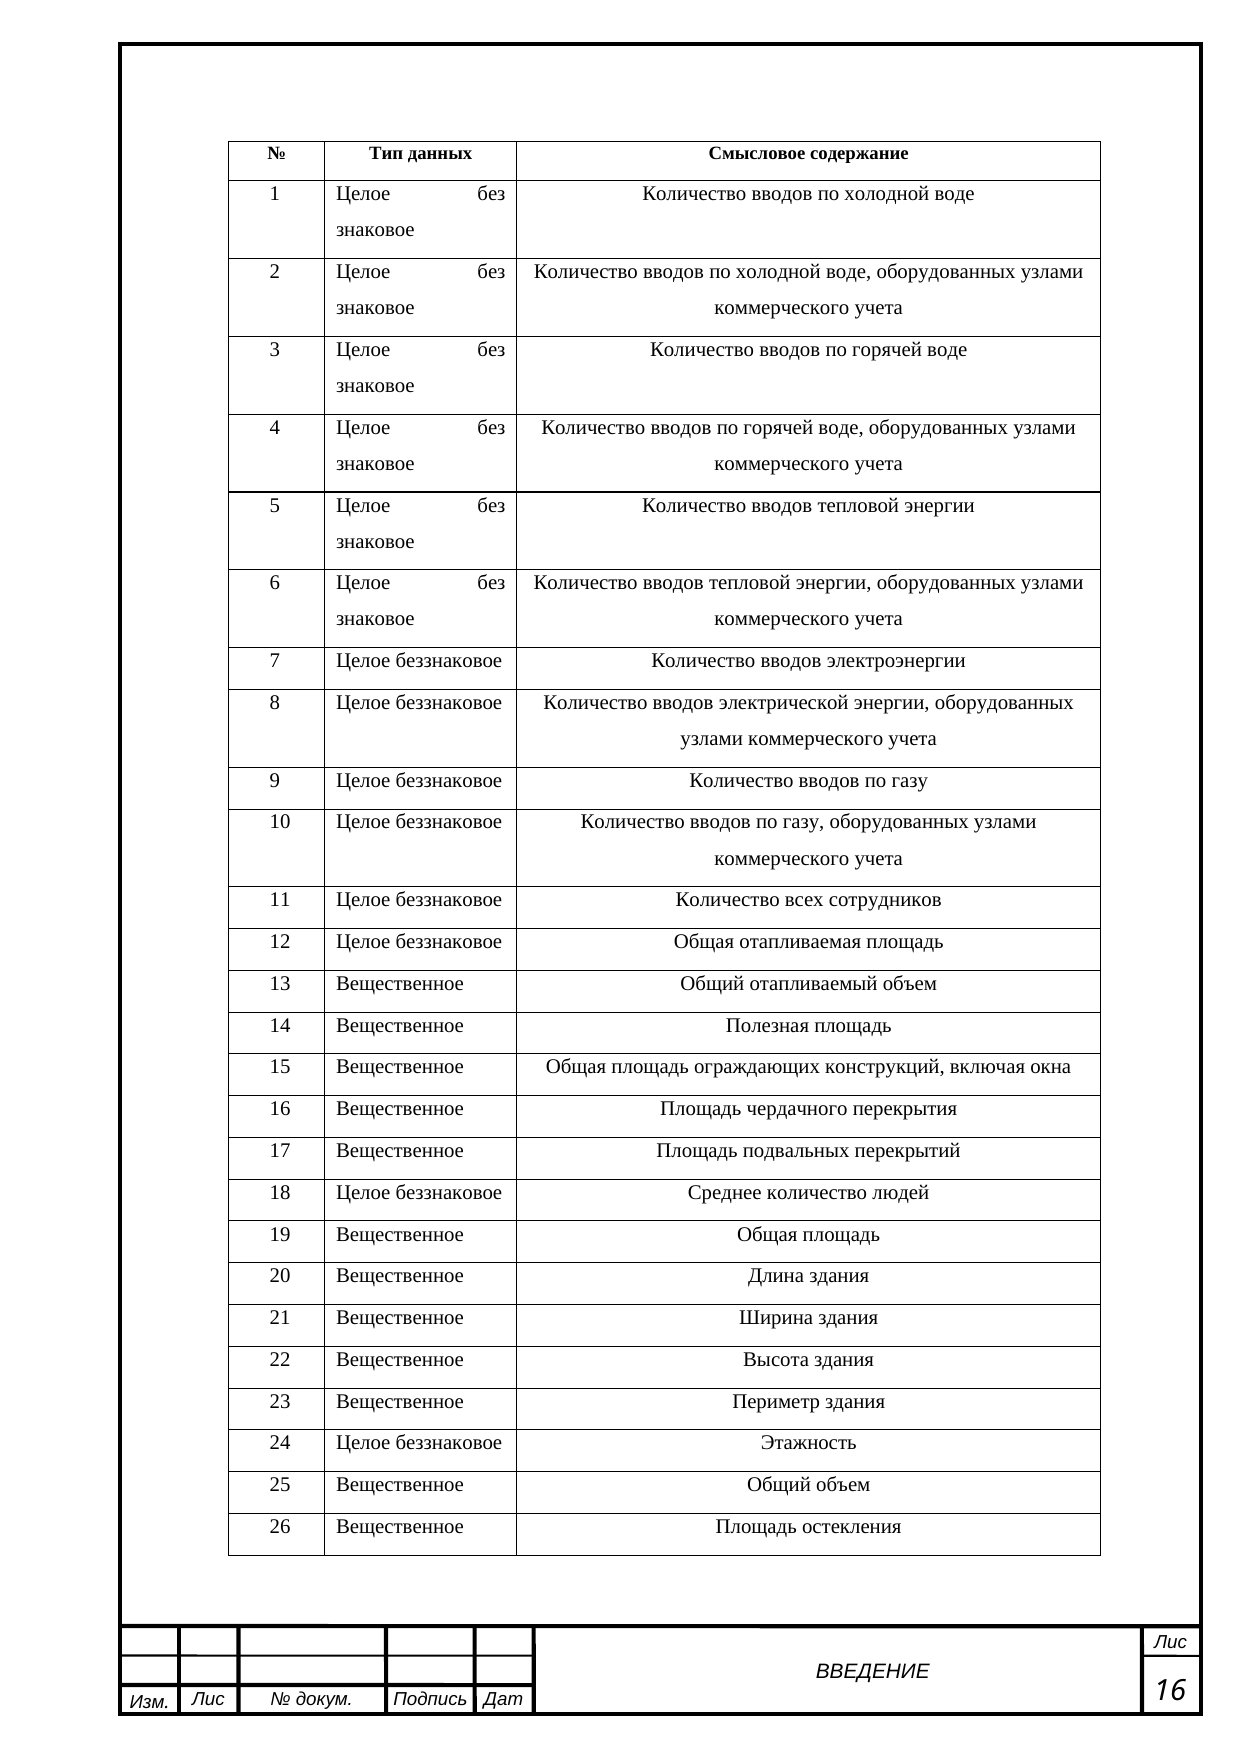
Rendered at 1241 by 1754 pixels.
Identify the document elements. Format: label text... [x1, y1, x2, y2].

table_cell Количество вводов тепловой энергии, оборудованных узлами коммерческого учета [517, 570, 1100, 647]
table_cell Целое беззнаковое [325, 810, 516, 886]
table_cell 26 [229, 1514, 324, 1554]
table_cell Общий объем [517, 1472, 1100, 1513]
table_cell Вещественное [325, 971, 516, 1012]
table_cell Целое без знаковое [325, 181, 516, 258]
table_cell 18 [229, 1180, 324, 1220]
table_cell Количество вводов тепловой энергии [517, 493, 1100, 569]
table_cell Общая отапливаемая площадь [517, 929, 1100, 970]
table_cell Общая площадь [517, 1221, 1100, 1262]
table_cell 22 [229, 1347, 324, 1387]
table_cell Целое беззнаковое [325, 648, 516, 689]
table_cell 2 [229, 259, 324, 336]
table_cell Вещественное [325, 1305, 516, 1346]
table_cell Количество вводов по холодной воде, оборудованных узлами коммерческого учета [517, 259, 1100, 336]
table_cell 3 [229, 337, 324, 414]
table_cell 17 [229, 1138, 324, 1179]
table_cell 21 [229, 1305, 324, 1346]
table_cell Целое беззнаковое [325, 1180, 516, 1220]
table_cell Вещественное [325, 1389, 516, 1429]
table_cell Полезная площадь [517, 1013, 1100, 1053]
table_cell 15 [229, 1054, 324, 1095]
table_cell Вещественное [325, 1054, 516, 1095]
table_cell Среднее количество людей [517, 1180, 1100, 1220]
table_cell Общий отапливаемый объем [517, 971, 1100, 1012]
table_cell Целое без знаковое [325, 493, 516, 569]
table_cell Количество вводов по холодной воде [517, 181, 1100, 258]
table_header Тип данных [325, 142, 516, 180]
table_cell 4 [229, 415, 324, 491]
table_cell Целое беззнаковое [325, 768, 516, 808]
table_cell Целое без знаковое [325, 337, 516, 414]
table_cell Общая площадь ограждающих конструкций, включая окна [517, 1054, 1100, 1095]
table_cell 9 [229, 768, 324, 808]
table_cell Целое беззнаковое [325, 690, 516, 767]
table_cell Периметр здания [517, 1389, 1100, 1429]
table_cell 25 [229, 1472, 324, 1513]
table_cell Количество вводов электроэнергии [517, 648, 1100, 689]
table_cell 10 [229, 810, 324, 886]
table_cell Количество вводов по горячей воде [517, 337, 1100, 414]
table_cell Целое без знаковое [325, 570, 516, 647]
table_header № [229, 142, 324, 180]
table_cell Целое беззнаковое [325, 887, 516, 928]
table_cell Площадь остекления [517, 1514, 1100, 1554]
table_cell Количество вводов по газу, оборудованных узлами коммерческого учета [517, 810, 1100, 886]
table_cell Вещественное [325, 1263, 516, 1304]
table_cell 6 [229, 570, 324, 647]
table_cell 12 [229, 929, 324, 970]
table_cell 7 [229, 648, 324, 689]
table_cell Вещественное [325, 1096, 516, 1137]
table_cell 20 [229, 1263, 324, 1304]
table_cell 24 [229, 1430, 324, 1471]
table_cell Площадь подвальных перекрытий [517, 1138, 1100, 1179]
table_cell Ширина здания [517, 1305, 1100, 1346]
table_cell Вещественное [325, 1472, 516, 1513]
table_cell Высота здания [517, 1347, 1100, 1387]
table_cell Вещественное [325, 1221, 516, 1262]
table_cell Целое без знаковое [325, 259, 516, 336]
table_cell 19 [229, 1221, 324, 1262]
table_cell Количество вводов по горячей воде, оборудованных узлами коммерческого учета [517, 415, 1100, 491]
table_cell Длина здания [517, 1263, 1100, 1304]
table_cell Этажность [517, 1430, 1100, 1471]
table_cell Площадь чердачного перекрытия [517, 1096, 1100, 1137]
table_cell 11 [229, 887, 324, 928]
table_cell 14 [229, 1013, 324, 1053]
table_header Смысловое содержание [517, 142, 1100, 180]
table_cell Целое беззнаковое [325, 1430, 516, 1471]
table_cell 23 [229, 1389, 324, 1429]
table_cell 13 [229, 971, 324, 1012]
table_cell 1 [229, 181, 324, 258]
table_cell Целое беззнаковое [325, 929, 516, 970]
table_cell Количество вводов по газу [517, 768, 1100, 808]
table_cell 5 [229, 493, 324, 569]
table_cell Количество всех сотрудников [517, 887, 1100, 928]
table_cell Вещественное [325, 1347, 516, 1387]
table_cell Вещественное [325, 1514, 516, 1554]
table_cell 16 [229, 1096, 324, 1137]
table_cell Вещественное [325, 1138, 516, 1179]
table_cell Вещественное [325, 1013, 516, 1053]
table_cell Количество вводов электрической энергии, оборудованных узлами коммерческого учета [517, 690, 1100, 767]
table_cell Целое без знаковое [325, 415, 516, 491]
table_cell 8 [229, 690, 324, 767]
